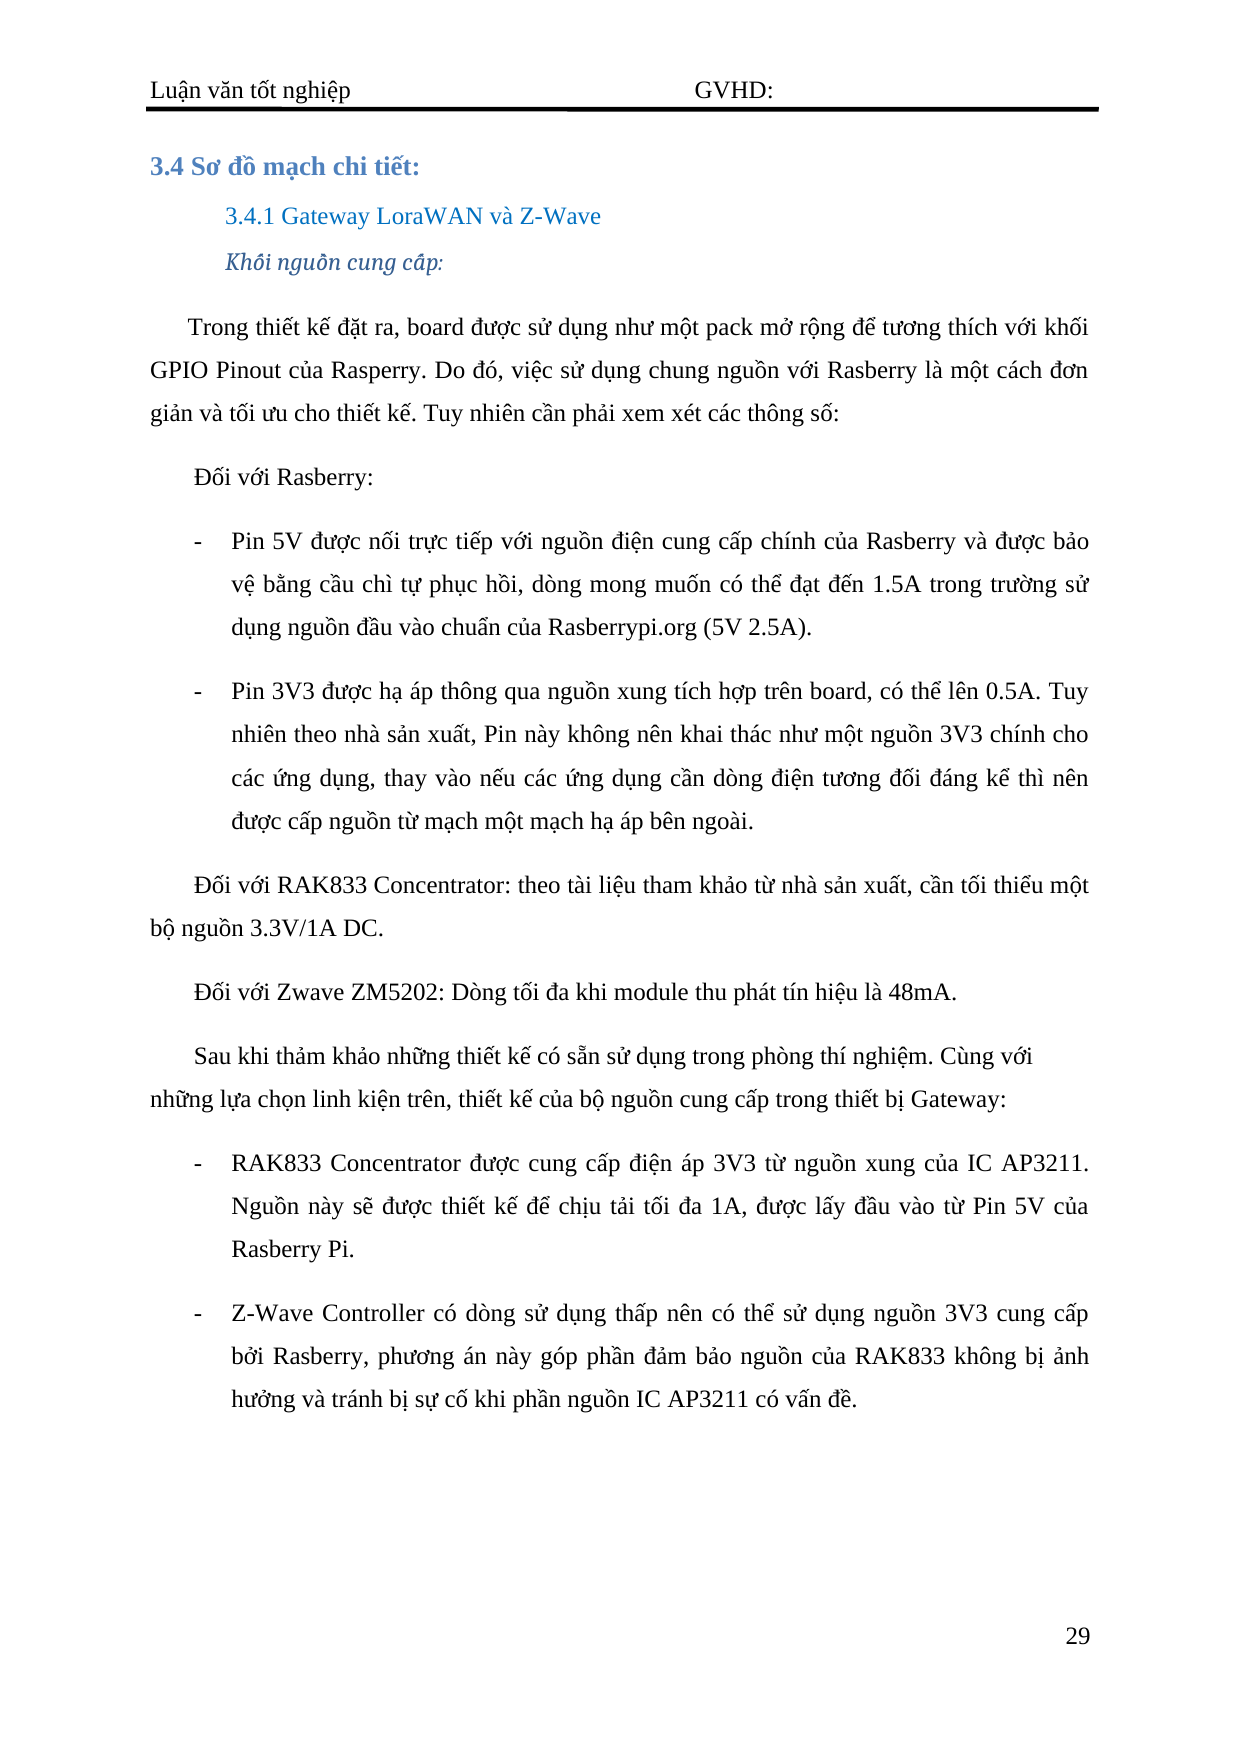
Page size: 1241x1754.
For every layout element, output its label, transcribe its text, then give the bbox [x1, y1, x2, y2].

text Sau khi thảm khảo những thiết kế có sẵn sử dụng trong phòng thí nghiệm. Cùng với những lựa chọn linh kiện trên, thiết kế của bộ nguồn cung cấp trong thiết bị Gateway: [150, 1041, 1090, 1113]
list Z-Wave Controller có dòng sử dụng thấp nên có thể sử dụng nguồn 3V3 cung cấp bởi Rasberry, phương án này góp phần đảm bảo nguồn của RAK833 không bị ảnh hưởng và tránh bị sự cố khi phần nguồn IC AP3211 có vấn đề. [194, 1298, 1090, 1413]
subtitle 3.4.1 Gateway LoraWAN và Z-Wave [150, 201, 1090, 229]
list Pin 5V được nối trực tiếp với nguồn điện cung cấp chính của Rasberry và được bảo vệ bằng cầu chì tự phục hồi, dòng mong muốn có thể đạt đến 1.5A trong trường sử dụng nguồn đầu vào chuẩn của Rasberrypi.org (5V 2.5A). [194, 526, 1090, 641]
text Trong thiết kế đặt ra, board được sử dụng như một pack mở rộng để tương thích với khối GPIO Pinout của Rasperry. Do đó, việc sử dụng chung nguồn với Rasberry là một cách đơn giản và tối ưu cho thiết kế. Tuy nhiên cần phải xem xét các thông số: [150, 312, 1090, 427]
list RAK833 Concentrator được cung cấp điện áp 3V3 từ nguồn xung của IC AP3211. Nguồn này sẽ được thiết kế để chịu tải tối đa 1A, được lấy đầu vào từ Pin 5V của Rasberry Pi. [194, 1148, 1090, 1263]
subtitle 3.4 Sơ đồ mạch chi tiết: [150, 150, 1090, 181]
list Pin 3V3 được hạ áp thông qua nguồn xung tích hợp trên board, có thể lên 0.5A. Tuy nhiên theo nhà sản xuất, Pin này không nên khai thác như một nguồn 3V3 chính cho các ứng dụng, thay vào nếu các ứng dụng cần dòng điện tương đối đáng kể thì nên được cấp nguồn từ mạch một mạch hạ áp bên ngoài. [194, 676, 1090, 834]
text Đối với RAK833 Concentrator: theo tài liệu tham khảo từ nhà sản xuất, cần tối thiểu một bộ nguồn 3.3V/1A DC. [150, 870, 1090, 942]
text Đối với Rasberry: [150, 462, 1090, 491]
subtitle Khối nguồn cung cấp: [225, 248, 1090, 277]
text Đối với Zwave ZM5202: Dòng tối đa khi module thu phát tín hiệu là 48mA. [150, 977, 1090, 1006]
